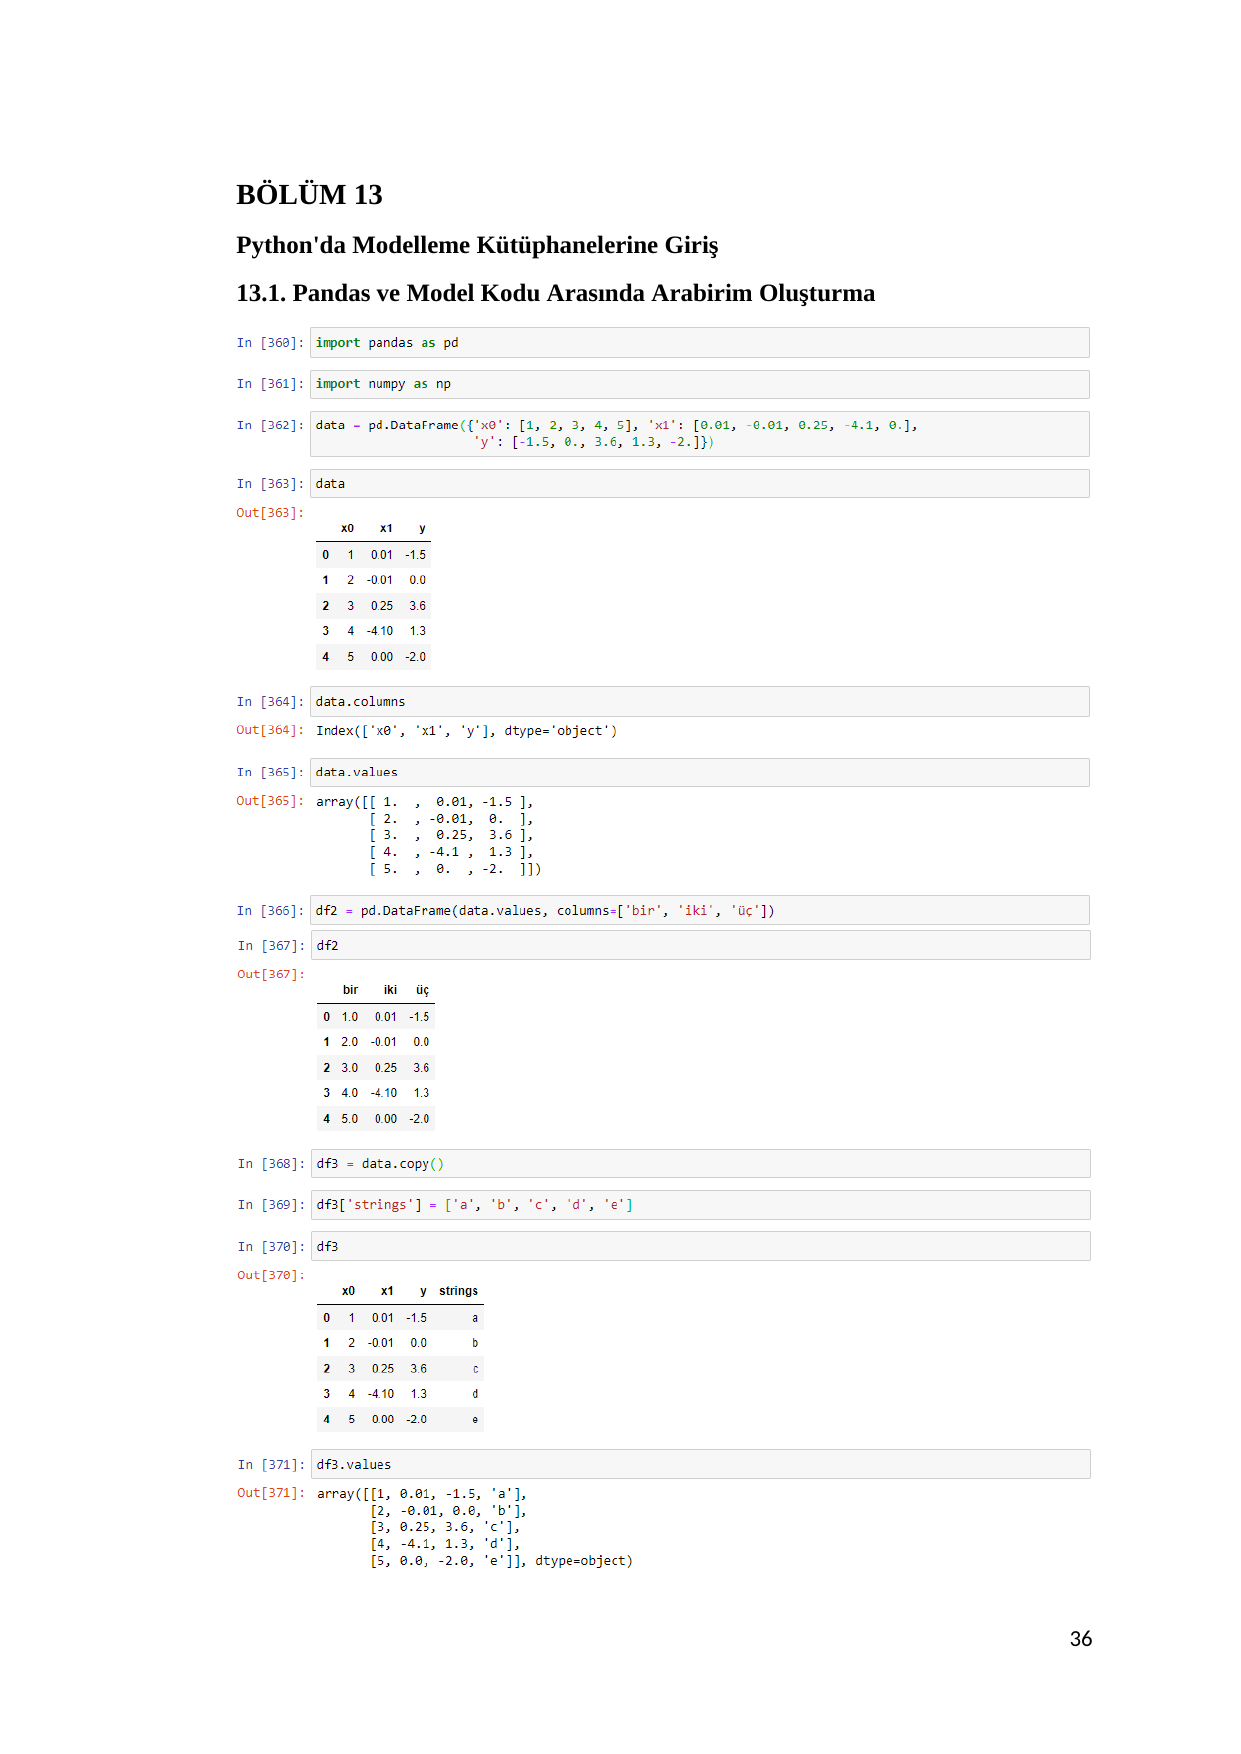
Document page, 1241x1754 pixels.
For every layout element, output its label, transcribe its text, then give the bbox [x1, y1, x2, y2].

text BÖLÜM 13 [236, 177, 1092, 211]
picture [236, 325, 1091, 926]
text 13.1. Pandas ve Model Kodu Arasında Arabirim Oluşturma [236, 278, 1092, 306]
text Python'da Modelleme Kütüphanelerine Giriş [236, 230, 1092, 259]
picture [236, 927, 1093, 1570]
